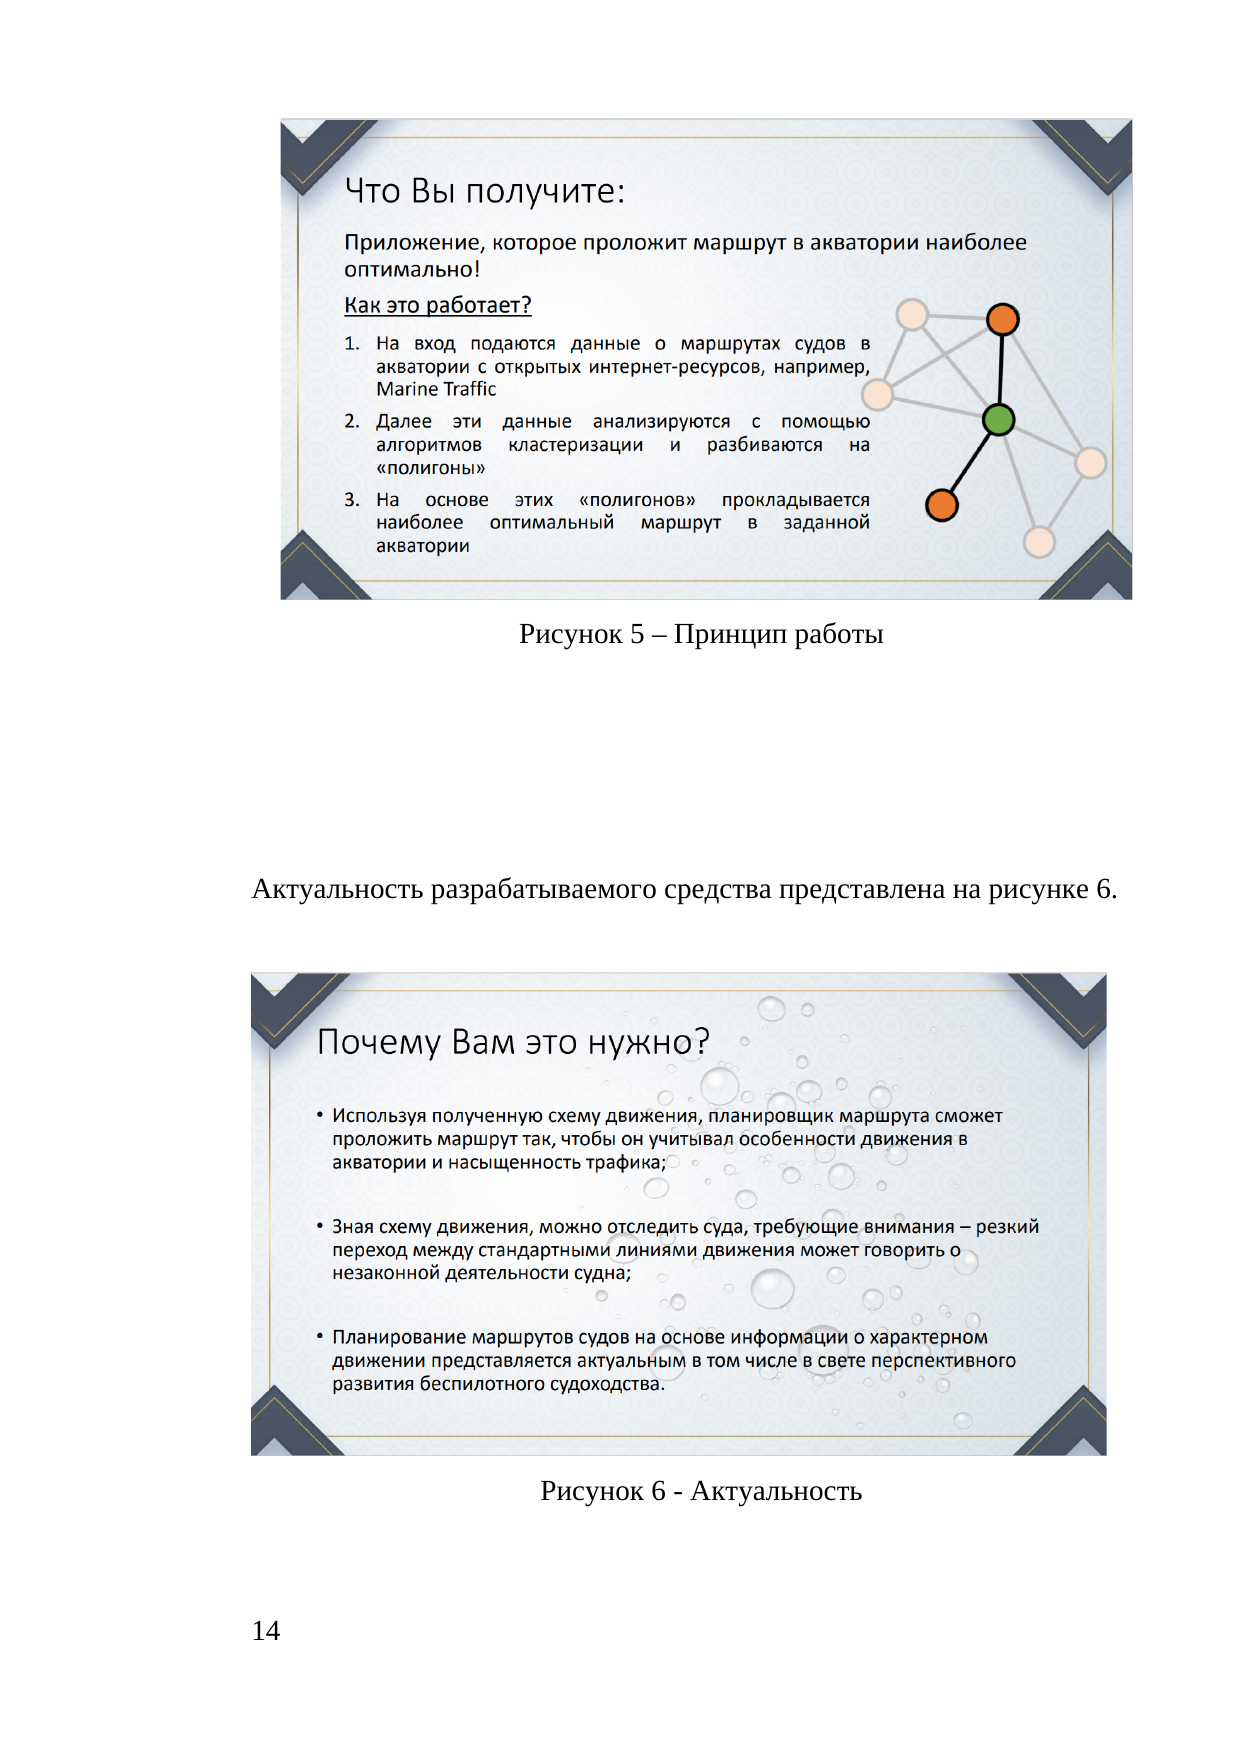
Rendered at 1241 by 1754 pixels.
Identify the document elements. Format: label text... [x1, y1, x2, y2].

text Рисунок 5 – Принцип работы [177, 616, 1152, 649]
text Актуальность разрабатываемого средства представлена на рисунке 6. [177, 872, 1152, 905]
picture [280, 118, 1133, 600]
picture [251, 972, 1107, 1456]
text Рисунок - Актуальность [177, 1473, 1152, 1506]
